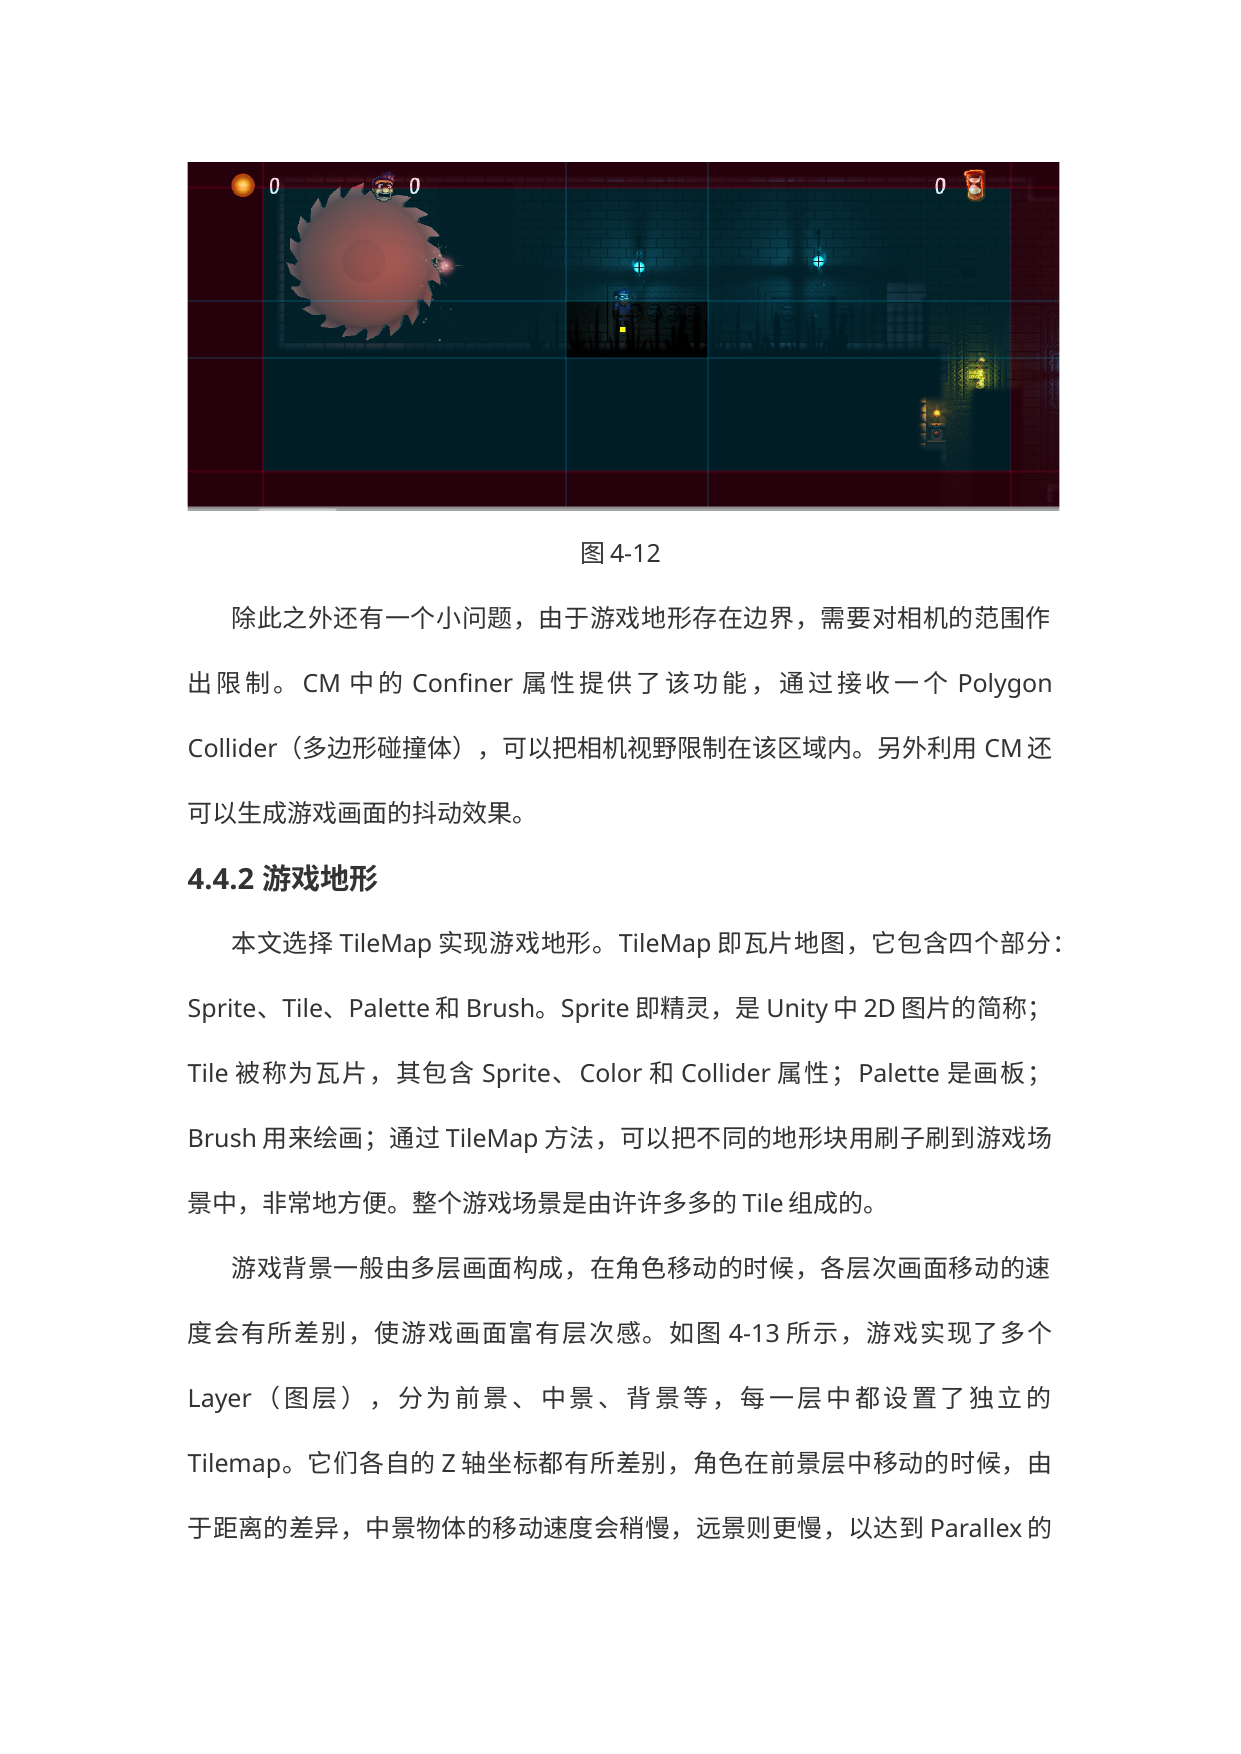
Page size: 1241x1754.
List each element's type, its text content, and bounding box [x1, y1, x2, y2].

text 本文选择TileMap实现游戏地形。TileMap即瓦片地图，它包含四个部分：Sprite、Tile、Palette和Brush。Sprite即精灵，是Unity中2D图片的简称；Tile被称为瓦片，其包含Sprite、Color和Collider属性；Palette是画板；Brush用来绘画；通过TileMap方法，可以把不同的地形块用刷子刷到游戏场景中，非常地方便。整个游戏场景是由许许多多的Tile组成的。 [187, 909, 1053, 1234]
text 图4-12 [187, 519, 1053, 584]
text 4.4.2 游戏地形 [187, 844, 1053, 909]
text 除此之外还有一个小问题，由于游戏地形存在边界，需要对相机的范围作出限制。CM中的Confiner属性提供了该功能，通过接收一个Polygon Collider（多边形碰撞体），可以把相机视野限制在该区域内。另外利用CM还可以生成游戏画面的抖动效果。 [187, 584, 1053, 844]
picture [187, 162, 1060, 511]
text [187, 1456, 1053, 1559]
